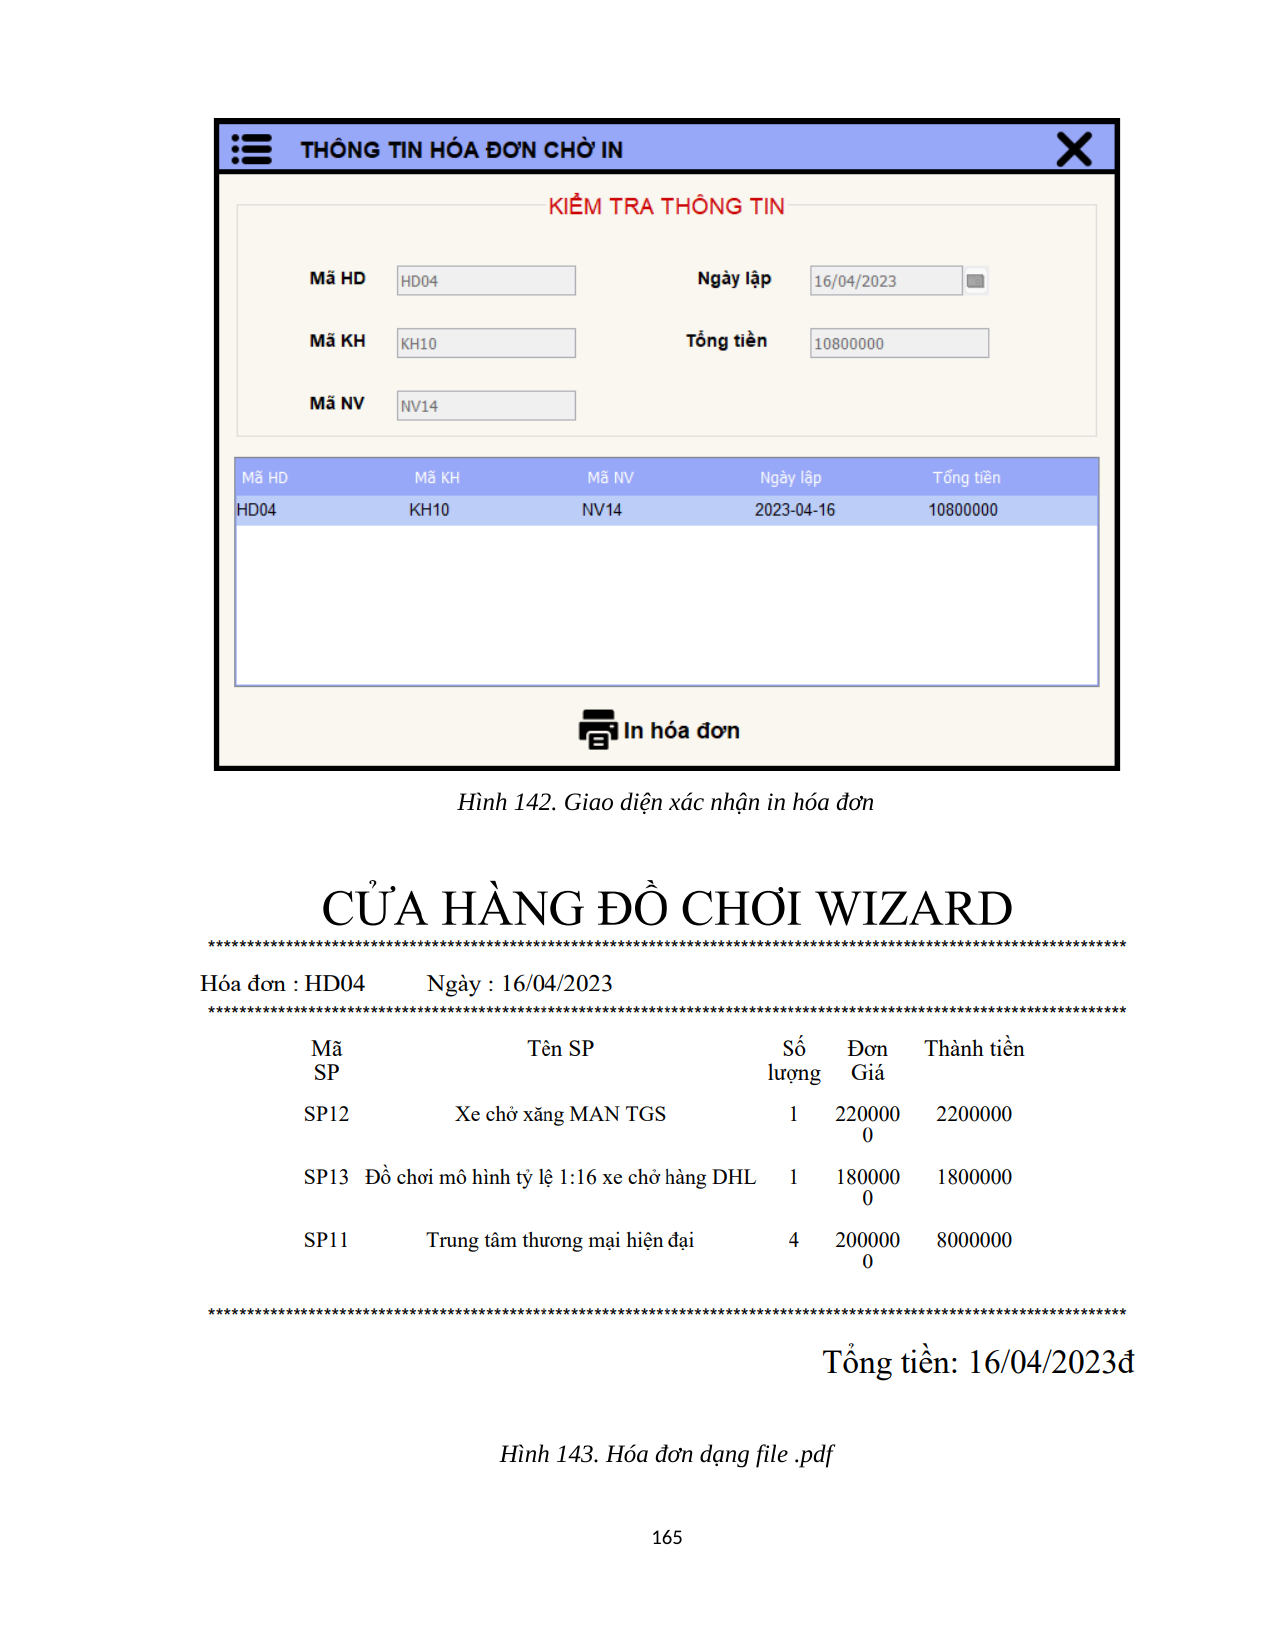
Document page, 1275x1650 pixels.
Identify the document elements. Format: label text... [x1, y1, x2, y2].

picture [213, 118, 1121, 771]
picture [177, 851, 1157, 1404]
